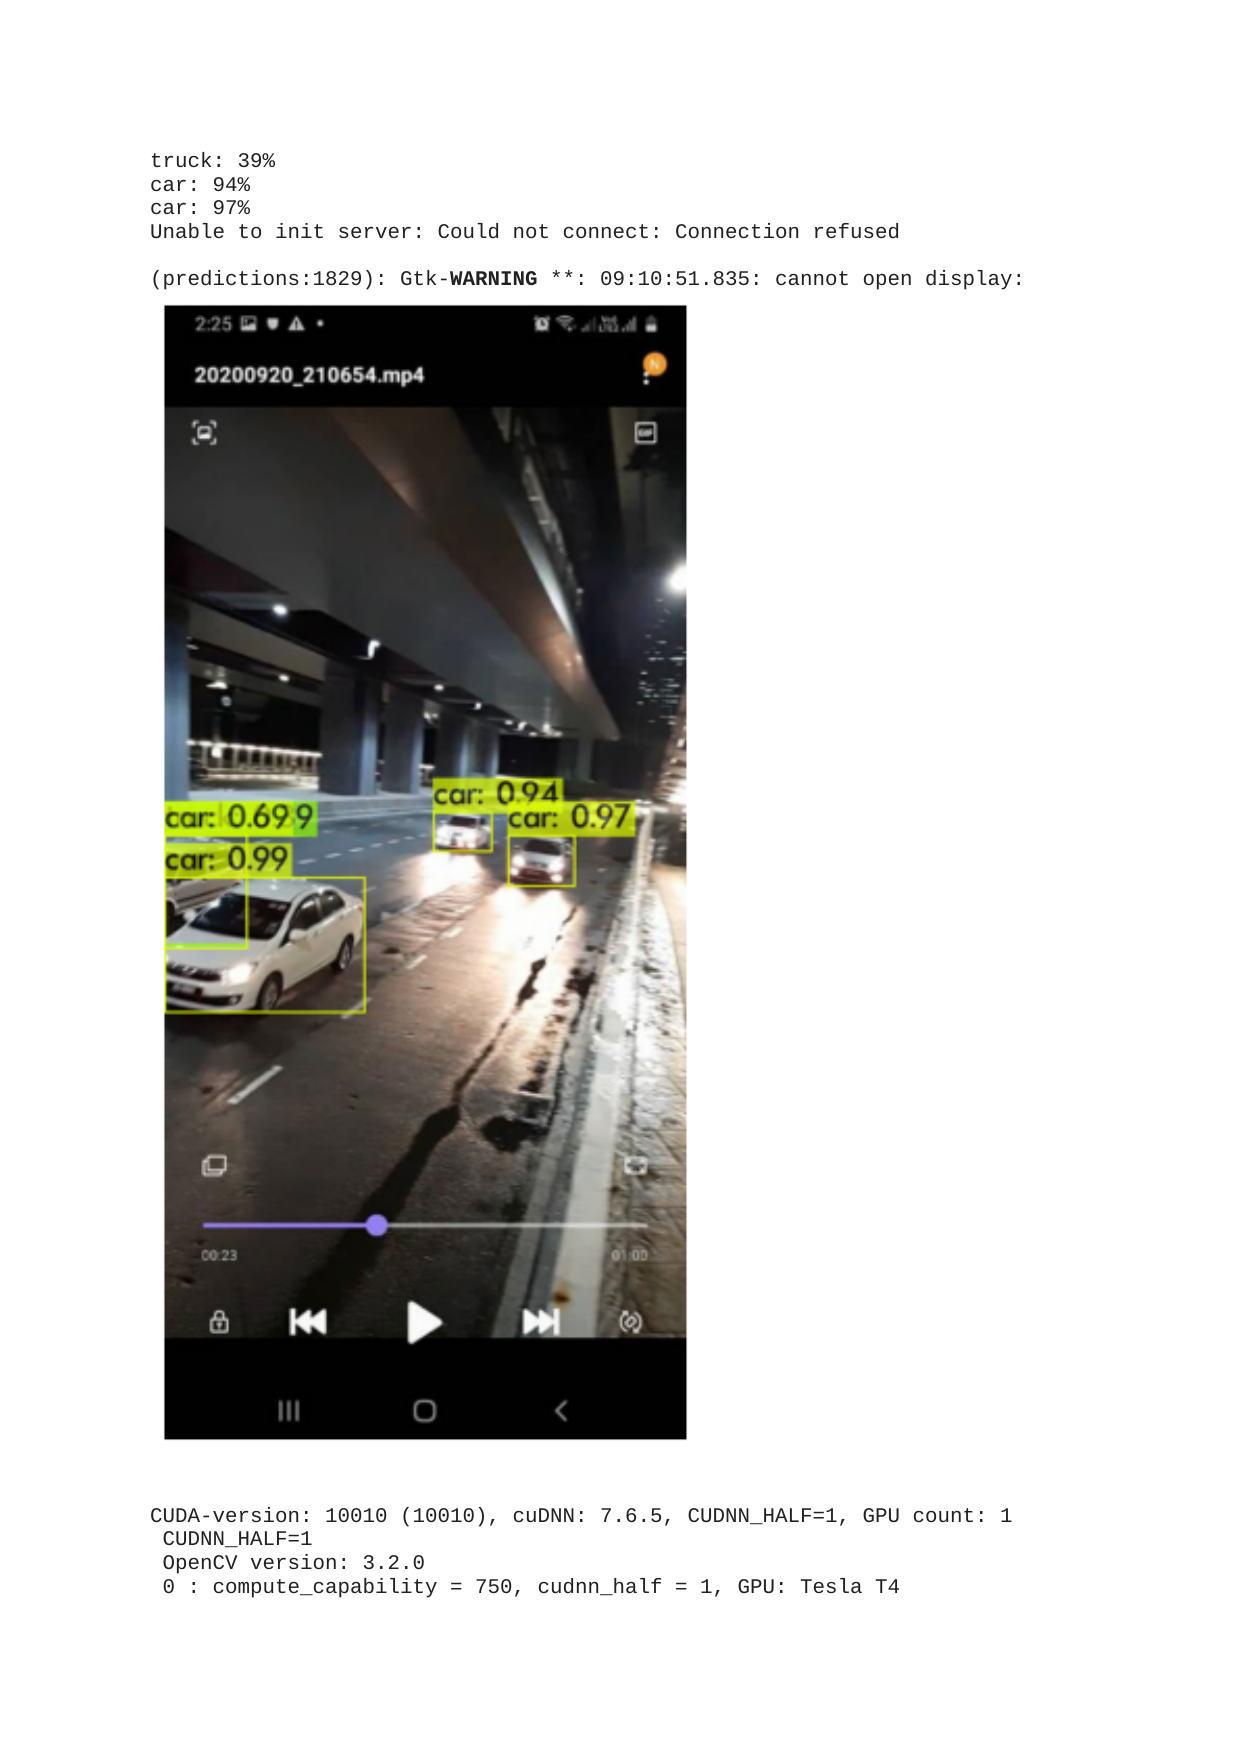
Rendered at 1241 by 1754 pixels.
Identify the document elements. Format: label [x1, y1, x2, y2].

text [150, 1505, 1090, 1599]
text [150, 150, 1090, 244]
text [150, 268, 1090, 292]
picture [150, 291, 702, 1455]
